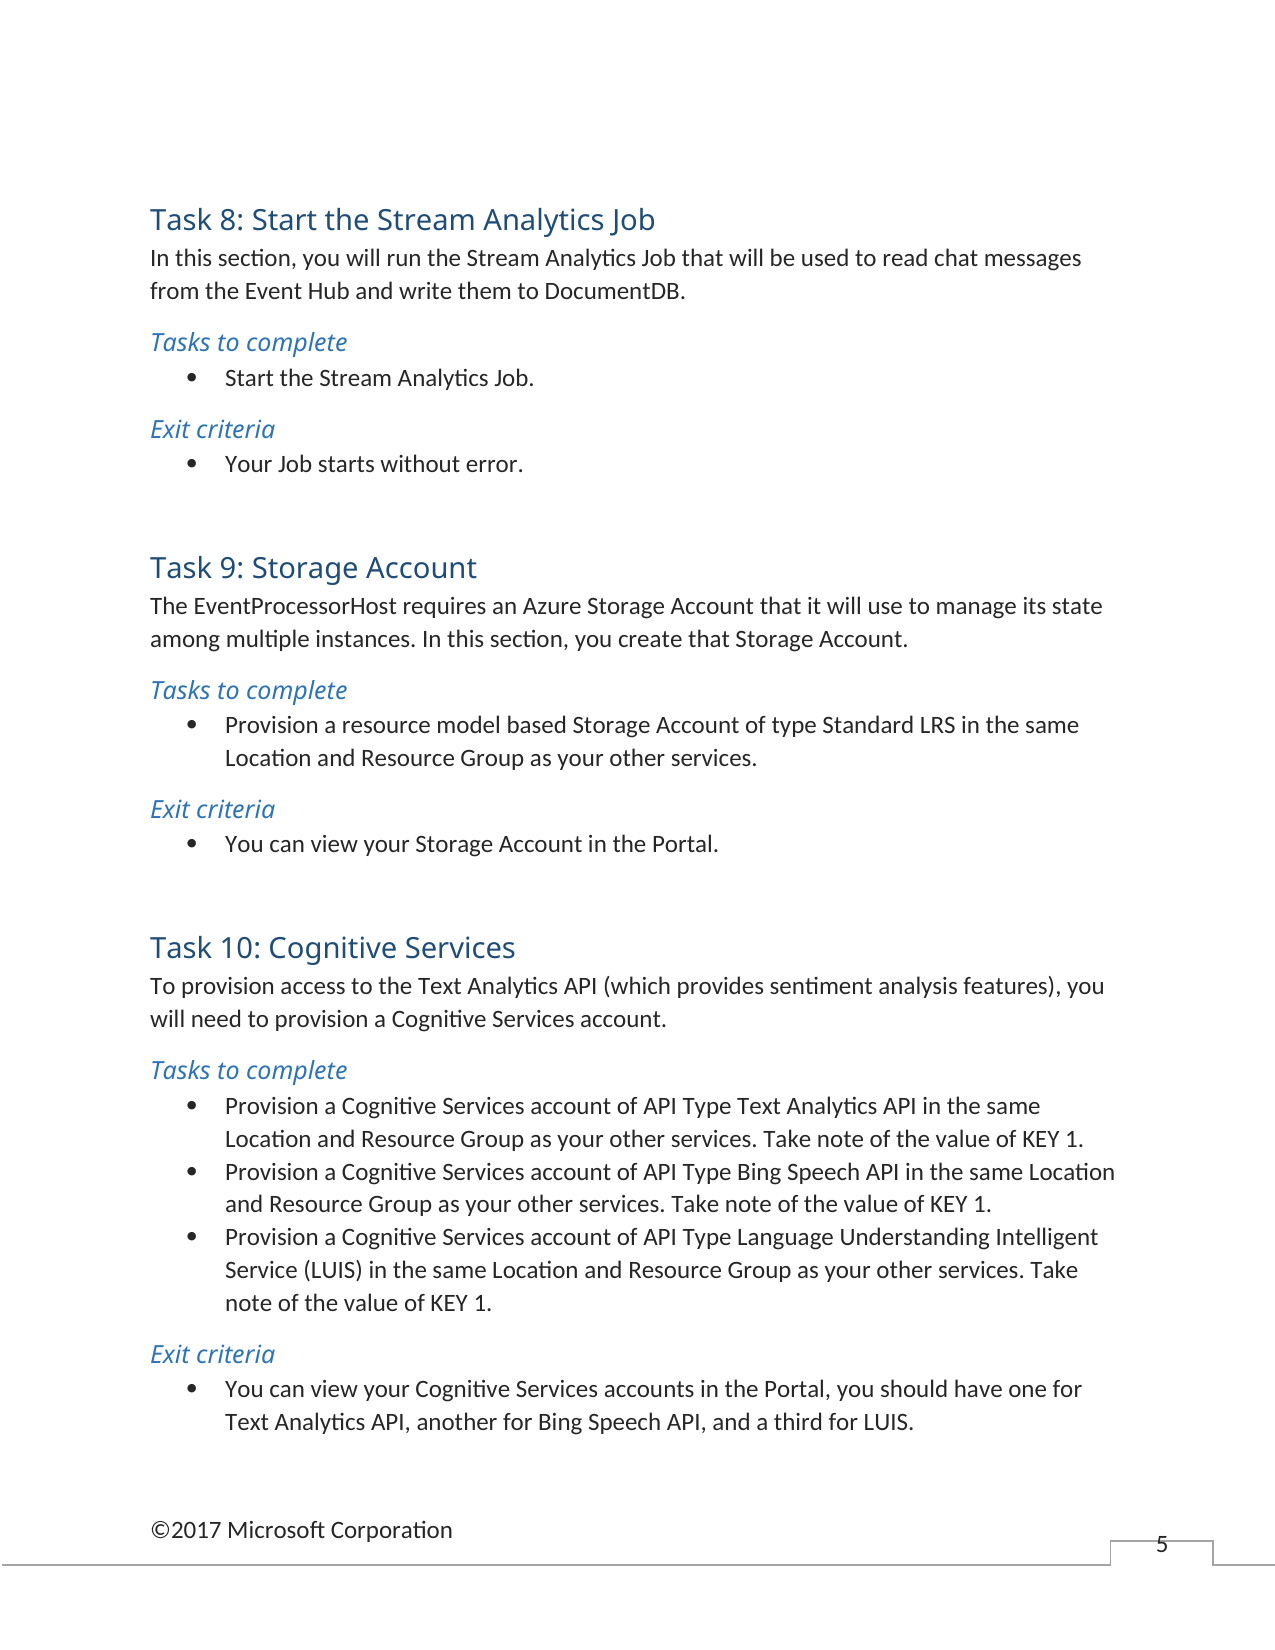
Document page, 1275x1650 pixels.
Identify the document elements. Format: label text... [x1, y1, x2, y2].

subtitle Exit criteria [150, 792, 1125, 826]
subtitle Task 10: Cognitive Services [150, 928, 1125, 967]
list You can view your Storage Account in the Portal. [187, 828, 1125, 859]
list Provision a Cognitive Services account of API Type Text Analytics API in the same Location and Resource Group as your other services. Take note of the value of KEY 1. [187, 1090, 1125, 1153]
list Your Job starts without error. [187, 448, 1125, 478]
subtitle Tasks to complete [150, 672, 1125, 707]
text The EventProcessorHost requires an Azure Storage Account that it will use to manage its state among multiple instances. In this section, you create that Storage Account. [150, 590, 1125, 653]
list Provision a Cognitive Services account of API Type Bing Speech API in the same Location and Resource Group as your other services. Take note of the value of KEY 1. [187, 1156, 1125, 1219]
text In this section, you will run the Stream Analytics Job that will be used to read chat messages from the Event Hub and write them to DocumentDB. [150, 242, 1125, 306]
subtitle Exit criteria [150, 411, 1125, 445]
subtitle Tasks to complete [150, 1053, 1125, 1087]
text To provision access to the Text Analytics API (which provides sentiment analysis features), you will need to provision a Cognitive Services account. [150, 971, 1125, 1034]
subtitle Task 9: Storage Account [150, 547, 1125, 587]
subtitle Exit criteria [150, 1337, 1125, 1371]
subtitle Task 8: Start the Stream Analytics Job [150, 199, 1125, 239]
list Provision a Cognitive Services account of API Type Language Understanding Intelligent Service (LUIS) in the same Location and Resource Group as your other services. Take note of the value of KEY 1. [187, 1221, 1125, 1318]
list You can view your Cognitive Services accounts in the Portal, you should have one for Text Analytics API, another for Bing Speech API, and a third for LUIS. [187, 1374, 1125, 1437]
subtitle Tasks to complete [150, 325, 1125, 359]
list Provision a resource model based Storage Account of type Standard LRS in the same Location and Resource Group as your other services. [187, 709, 1125, 773]
list Start the Stream Analytics Job. [187, 362, 1125, 392]
